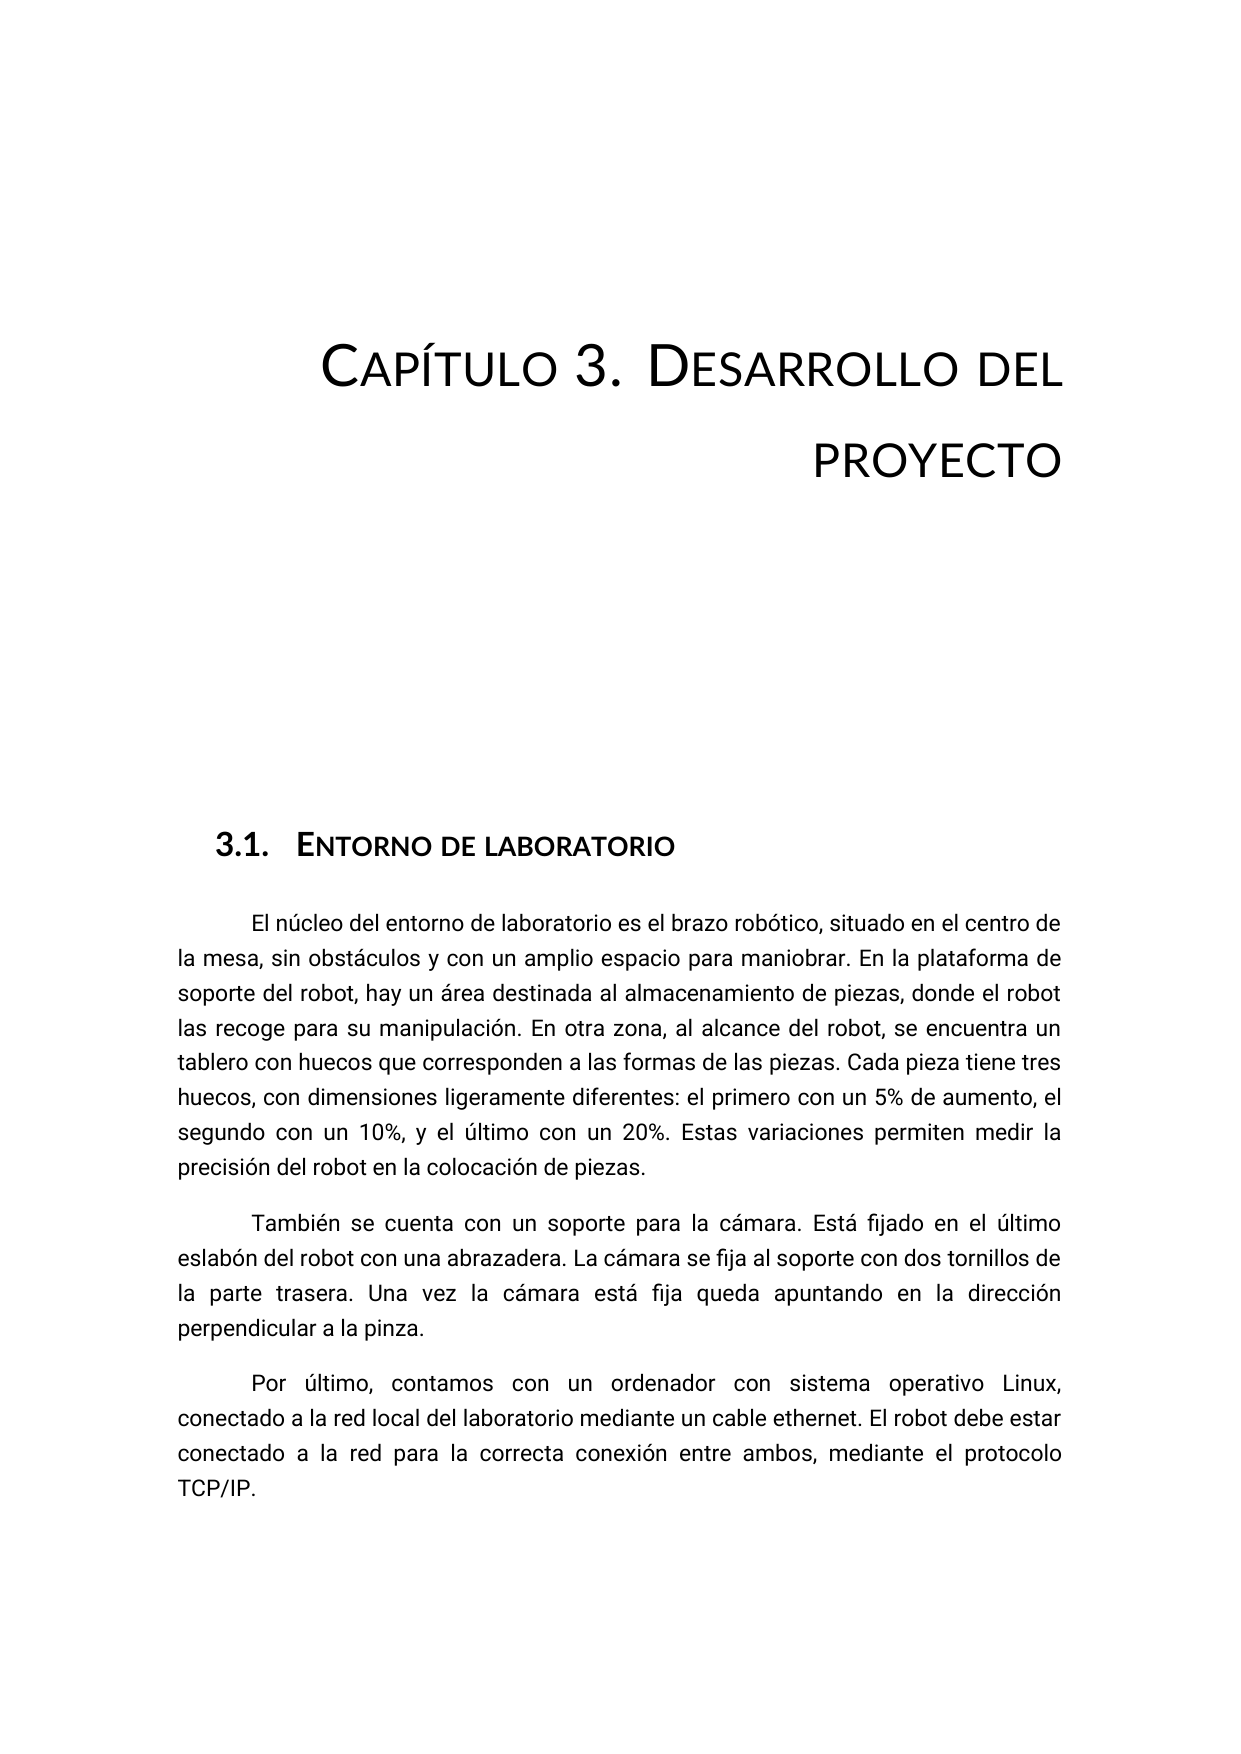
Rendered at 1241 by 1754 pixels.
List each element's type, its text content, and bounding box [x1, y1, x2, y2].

text Por último, contamos con un ordenador con sistema operativo Linux, conectado a la red local del laboratorio mediante un cable ethernet. El robot debe estar conectado a la red para la correcta conexión entre ambos, mediante el protocolo TCP/IP. [177, 1370, 1063, 1502]
text También se cuenta con un soporte para la cámara. Está fijado en el último eslabón del robot con una abrazadera. La cámara se fija al soporte con dos tornillos de la parte trasera. Una vez la cámara está fija queda apuntando en la dirección perpendicular a la pinza. [177, 1210, 1063, 1342]
subtitle Desarrollo del proyecto [177, 329, 1063, 490]
text El núcleo del entorno de laboratorio es el brazo robótico, situado en el centro de la mesa, sin obstáculos y con un amplio espacio para maniobrar. En la plataforma de soporte del robot, hay un área destinada al almacenamiento de piezas, donde el robot las recoge para su manipulación. En otra zona, al alcance del robot, se encuentra un tablero con huecos que corresponden a las formas de las piezas. Cada pieza tiene tres huecos, con dimensiones ligeramente diferentes: el primero con un 5% de aumento, el segundo con un 10%, y el último con un 20%. Estas variaciones permiten medir la precisión del robot en la colocación de piezas. [177, 910, 1063, 1181]
subtitle Entorno de laboratorio [215, 823, 1063, 863]
